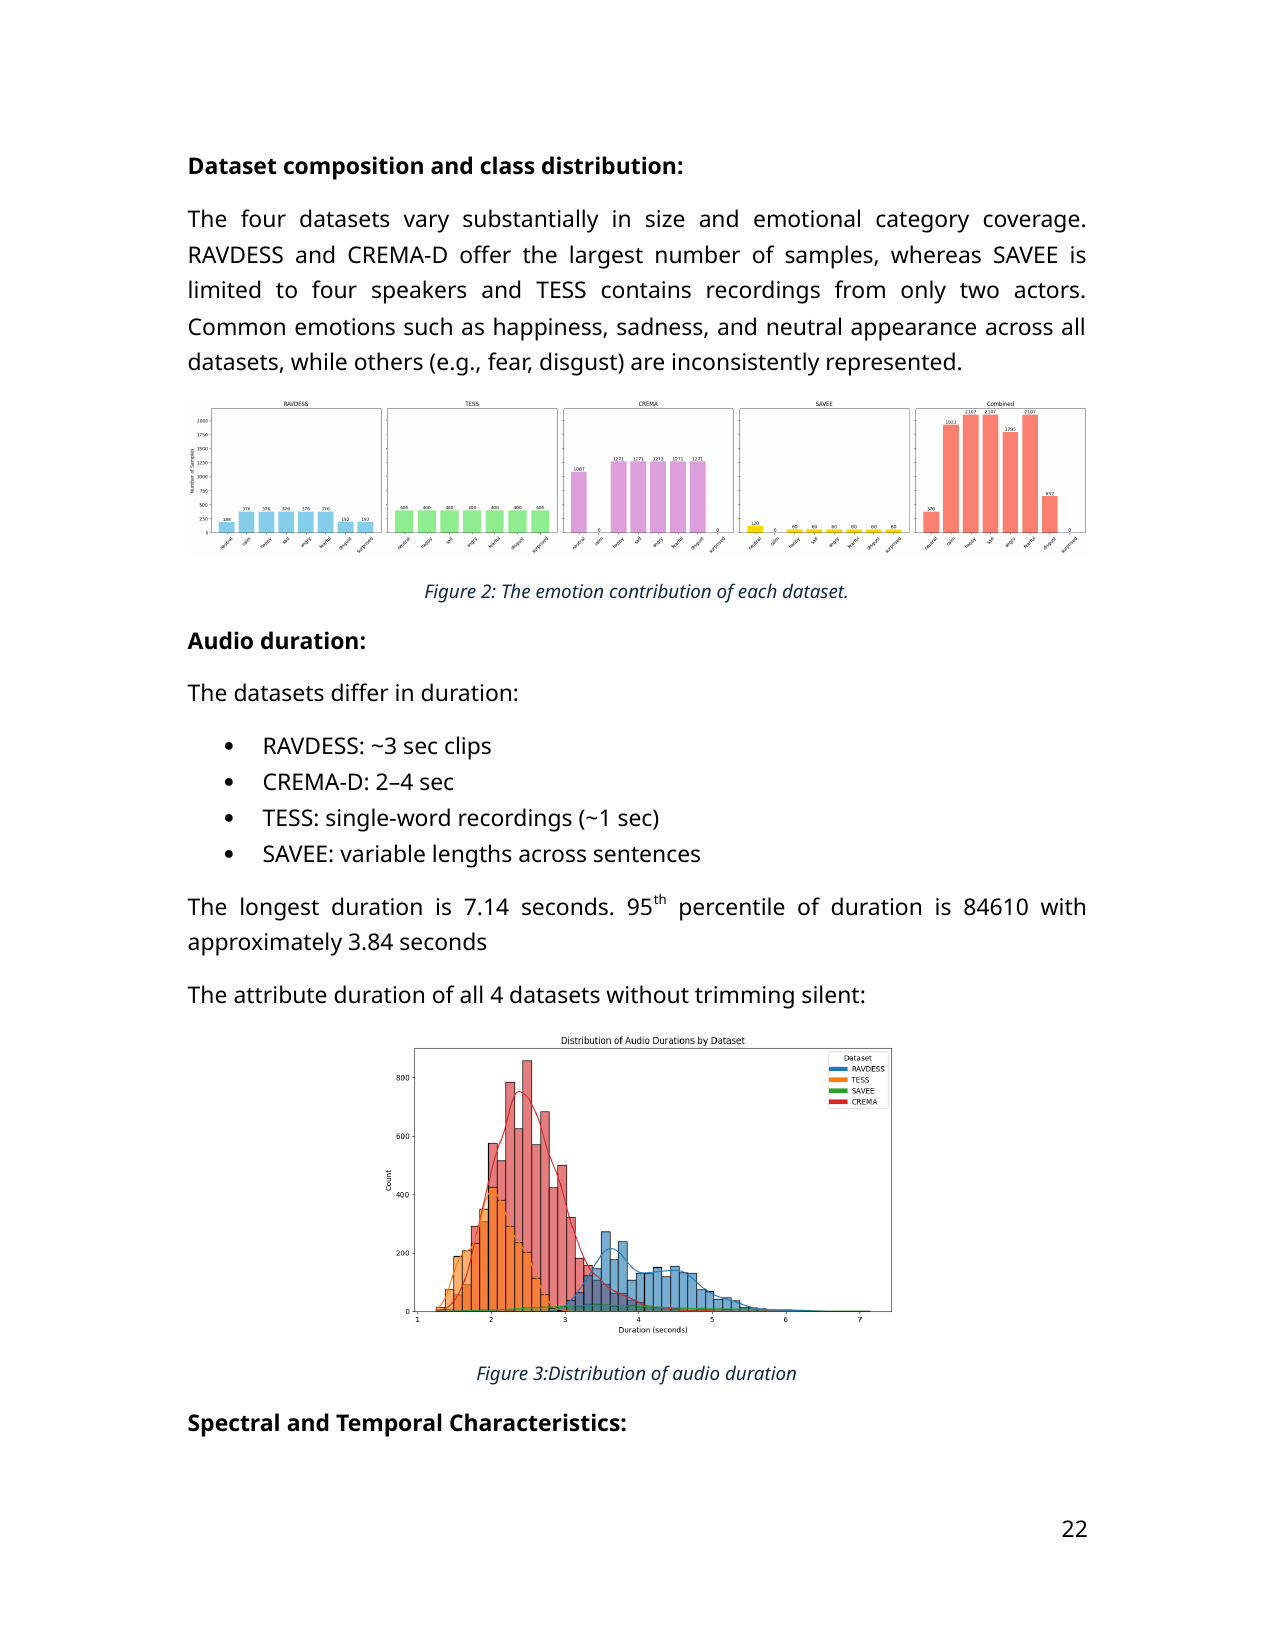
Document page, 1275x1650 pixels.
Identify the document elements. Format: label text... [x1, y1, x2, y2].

picture [187, 398, 1088, 557]
picture [380, 1031, 896, 1339]
text Audio duration: [187, 625, 1087, 656]
text Spectral and Temporal Characteristics: [187, 1407, 1087, 1438]
text The longest duration is 7.14 seconds. 95th percentile of duration is 84610 with approximately 3.84 seconds [187, 890, 1087, 958]
text The datasets differ in duration: [187, 677, 1087, 709]
list RAVDESS: ~3 sec clips [225, 730, 1087, 761]
list SAVEE: variable lengths across sentences [225, 838, 1087, 869]
text Dataset composition and class distribution: [187, 150, 1087, 181]
text The four datasets vary substantially in size and emotional category coverage. RAVDESS and CREMA-D offer the largest number of samples, whereas SAVEE is limited to four speakers and TESS contains recordings from only two actors. Common emotions such as happiness, sadness, and neutral appearance across all datasets, while others (e.g., fear, disgust) are inconsistently represented. [187, 203, 1087, 378]
list TESS: single-word recordings (~1 sec) [225, 802, 1087, 833]
list CREMA-D: 2–4 sec [225, 766, 1087, 797]
text The attribute duration of all 4 datasets without trimming silent: [187, 979, 1087, 1010]
